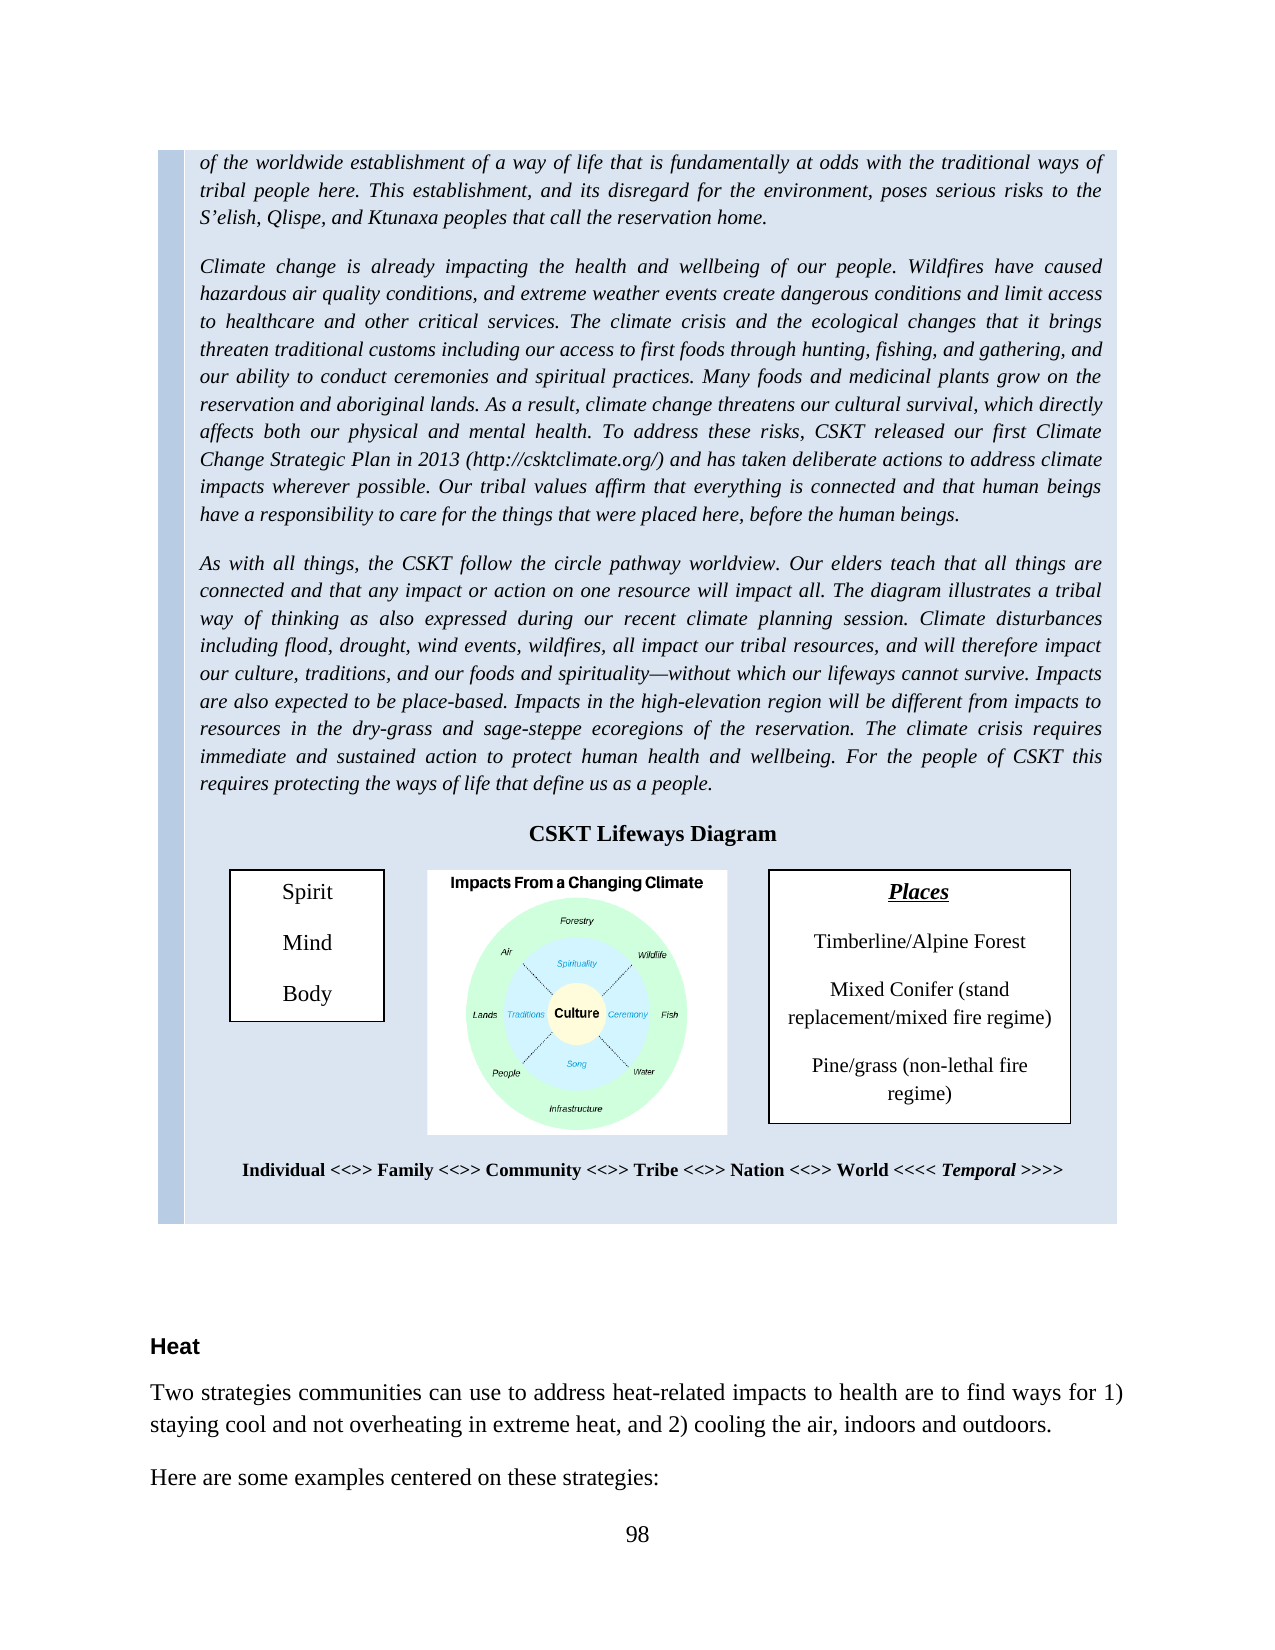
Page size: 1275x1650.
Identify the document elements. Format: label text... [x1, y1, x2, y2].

table_header [158, 150, 184, 1224]
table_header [185, 150, 1117, 1224]
subtitle Heat [150, 1333, 1125, 1359]
text Two strategies communities can use to address heat-related impacts to health are to find ways for 1) staying cool and not overheating in extreme heat, and 2) cooling the air, indoors and outdoors. [150, 1378, 1125, 1438]
picture [427, 870, 728, 1135]
text Here are some examples centered on these strategies: [150, 1462, 1125, 1490]
